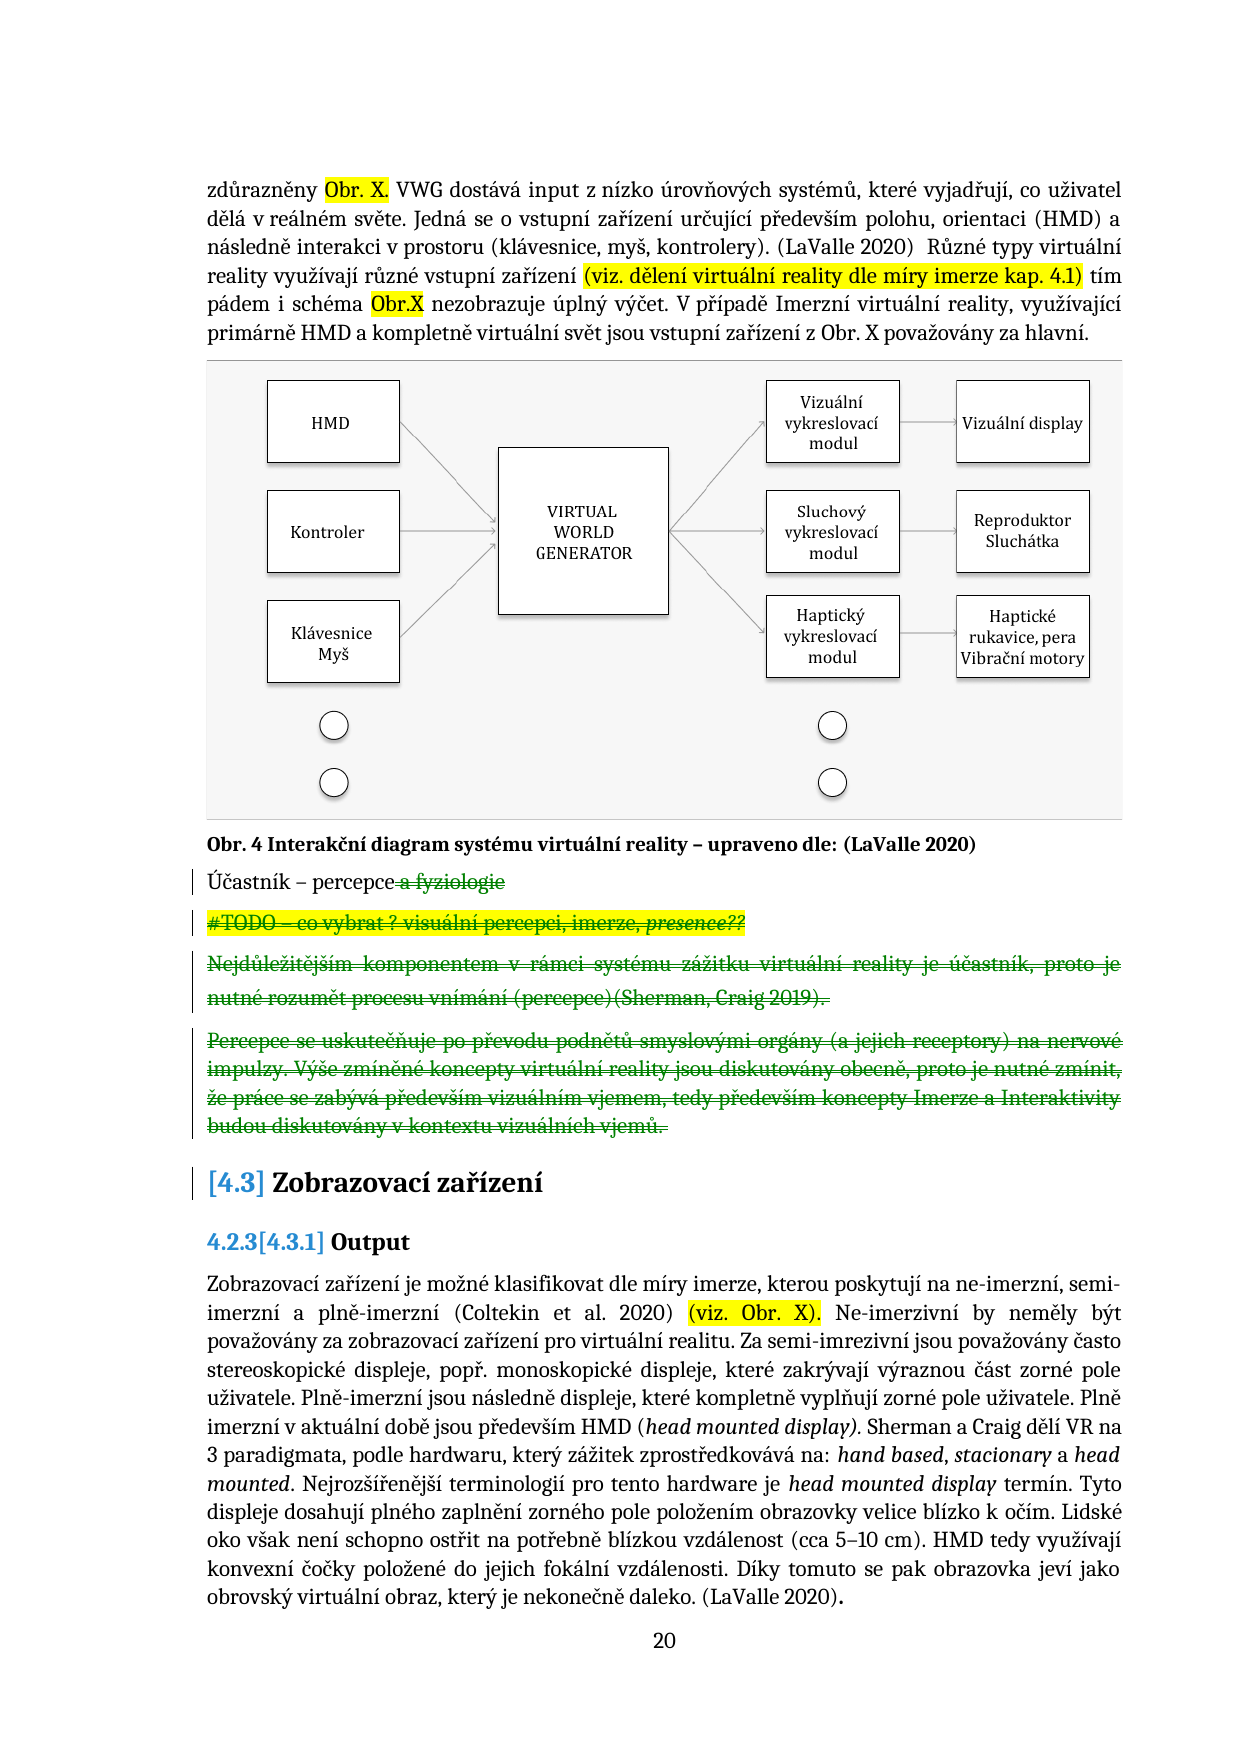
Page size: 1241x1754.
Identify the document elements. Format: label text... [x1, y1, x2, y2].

subtitle Zobrazovací zařízení [207, 1167, 1122, 1200]
text Zobrazovací zařízení je možné klasifikovat dle míry imerze, kterou poskytují na ne-imerzní, semi-imerzní a plně-imerzní (Coltekin et al. 2020) (viz. Obr. X). Ne-imerzivní by neměly být považovány za zobrazovací zařízení pro virtuální realitu. Za semi-imrezivní jsou považovány často stereoskopické displeje, popř. monoskopické displeje, které zakrývají výraznou část zorné pole uživatele. Plně-imerzní jsou následně displeje, které kompletně vyplňují zorné pole uživatele. Plně imerzní v aktuální době jsou především HMD (head mounted display). Sherman a Craig dělí VR na 3 paradigmata, podle hardwaru, který zážitek zprostředkovává na: hand based, stacionary a head mounted. Nejrozšířenější terminologií pro tento hardware je head mounted display termín. Tyto displeje dosahují plného zaplnění zorného pole položením obrazovky velice blízko k očím. Lidské oko však není schopno ostřit na potřebně blízkou vzdálenost (cca 5–10 cm). HMD tedy využívají konvexní čočky položené do jejich fokální vzdálenosti. Díky tomuto se pak obrazovka jeví jako obrovský virtuální obraz, který je nekonečně daleko. (LaValle 2020). [207, 1271, 1122, 1610]
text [207, 177, 1122, 346]
text Obr. 4 Interakční diagram systému virtuální reality – upraveno dle: (LaValle 2020) [207, 832, 1122, 856]
picture [206, 360, 1123, 820]
subtitle Output [207, 1228, 1122, 1256]
